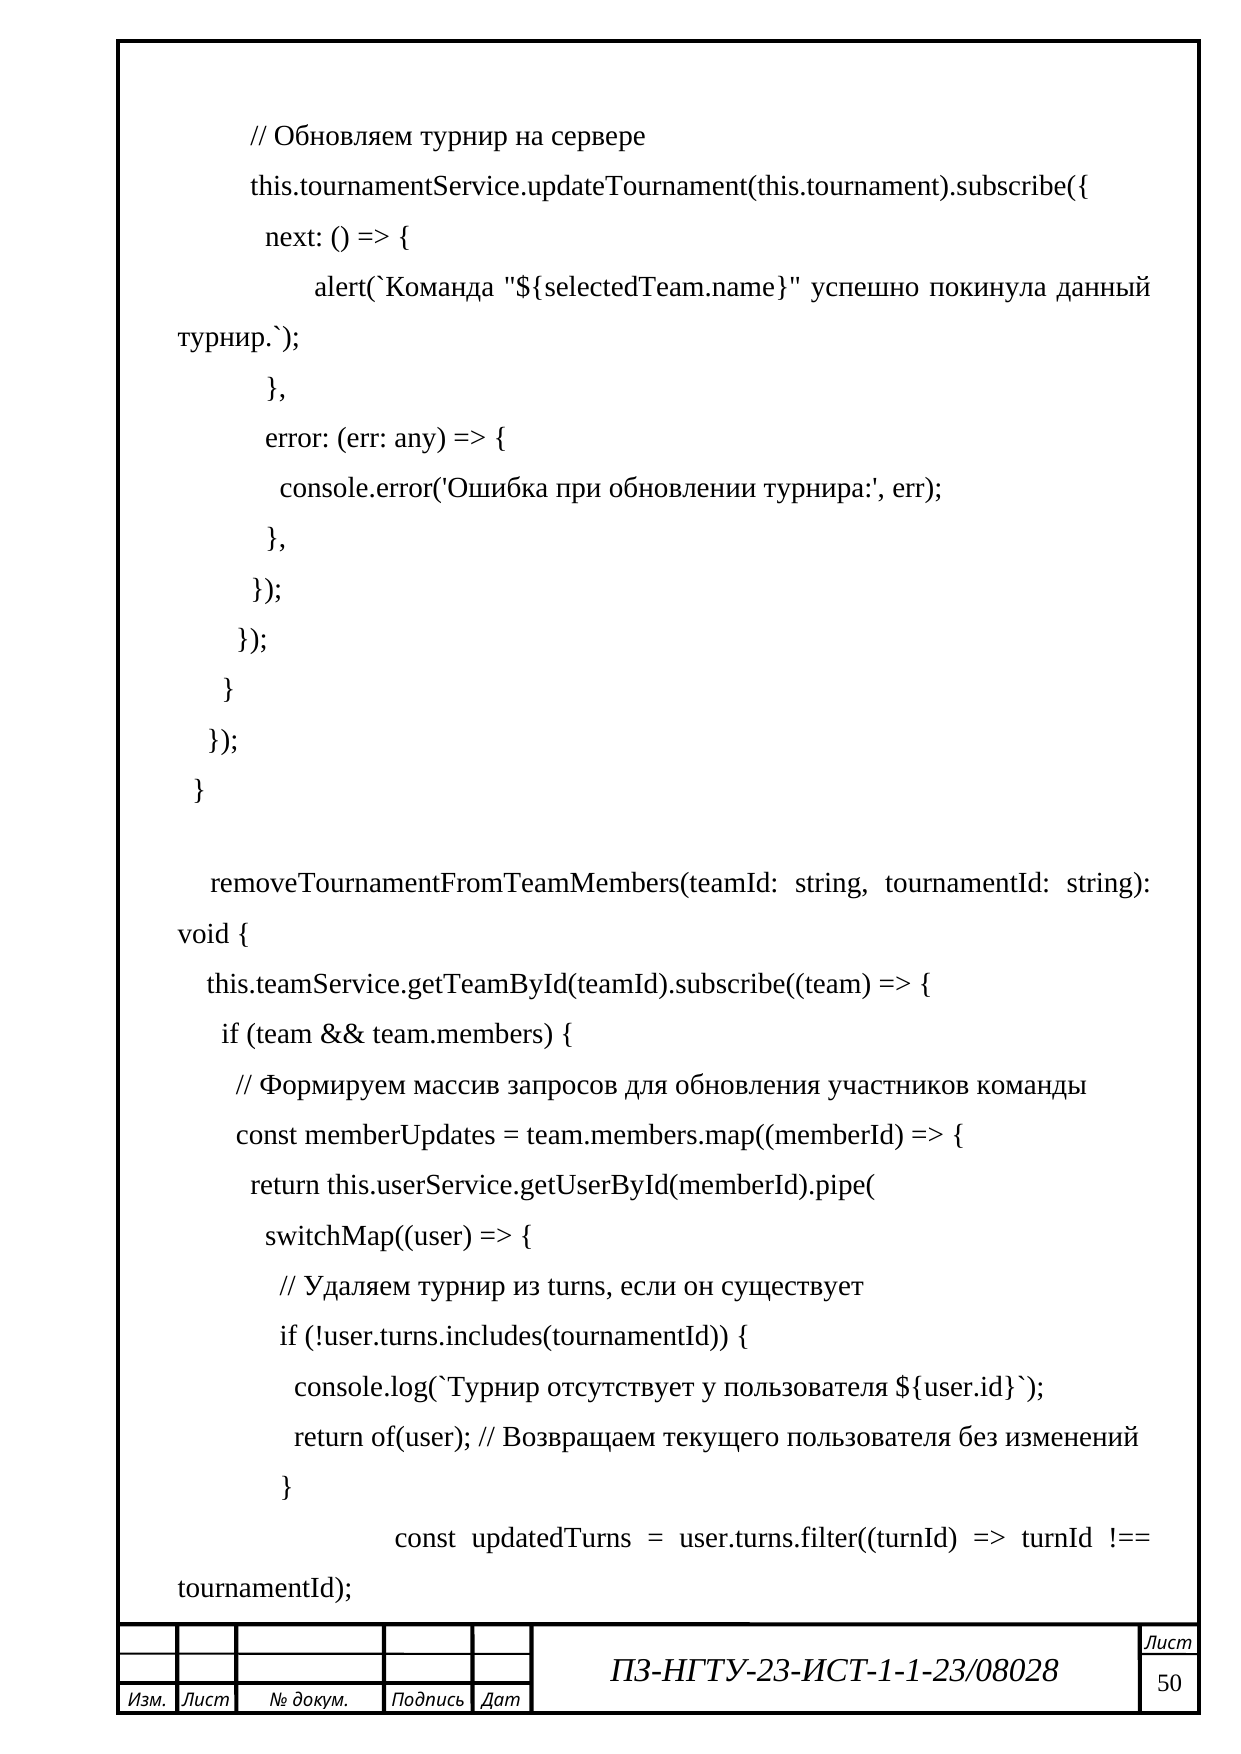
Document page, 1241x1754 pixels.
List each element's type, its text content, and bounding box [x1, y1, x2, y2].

text switchMap((user) => { [177, 1218, 1152, 1251]
text this.tournamentService.updateTournament(this.tournament).subscribe({ [177, 168, 1152, 202]
text // Удаляем турнир из turns, если он существует [177, 1268, 1152, 1302]
text error: (err: any) => { [177, 420, 1152, 453]
text // Обновляем турнир на сервере [177, 118, 1152, 152]
text const updatedTurns = user.turns.filter((turnId) => turnId !== tournamentId); [177, 1520, 1152, 1603]
text }); [177, 621, 1152, 655]
text } [177, 1469, 1152, 1503]
text console.log(`Турнир отсутствует у пользователя ${user.id}`); [177, 1369, 1152, 1402]
text const memberUpdates = team.members.map((memberId) => { [177, 1117, 1152, 1151]
text removeTournamentFromTeamMembers(teamId: string, tournamentId: string): void { [177, 866, 1152, 949]
text }); [177, 722, 1152, 755]
text console.error('Ошибка при обновлении турнира:', err); [177, 470, 1152, 504]
text if (!user.turns.includes(tournamentId)) { [177, 1318, 1152, 1352]
text next: () => { [177, 219, 1152, 252]
text return of(user); // Возвращаем текущего пользователя без изменений [177, 1419, 1152, 1453]
text }); [177, 571, 1152, 604]
text }, [177, 521, 1152, 554]
text return this.userService.getUserById(memberId).pipe( [177, 1167, 1152, 1201]
text if (team && team.members) { [177, 1017, 1152, 1050]
text alert(`Команда "${selectedTeam.name}" успешно покинула данный турнир.`); [177, 269, 1152, 353]
text } [177, 772, 1152, 806]
text }, [177, 370, 1152, 403]
text this.teamService.getTeamById(teamId).subscribe((team) => { [177, 966, 1152, 1000]
text } [177, 672, 1152, 705]
text // Формируем массив запросов для обновления участников команды [177, 1067, 1152, 1100]
